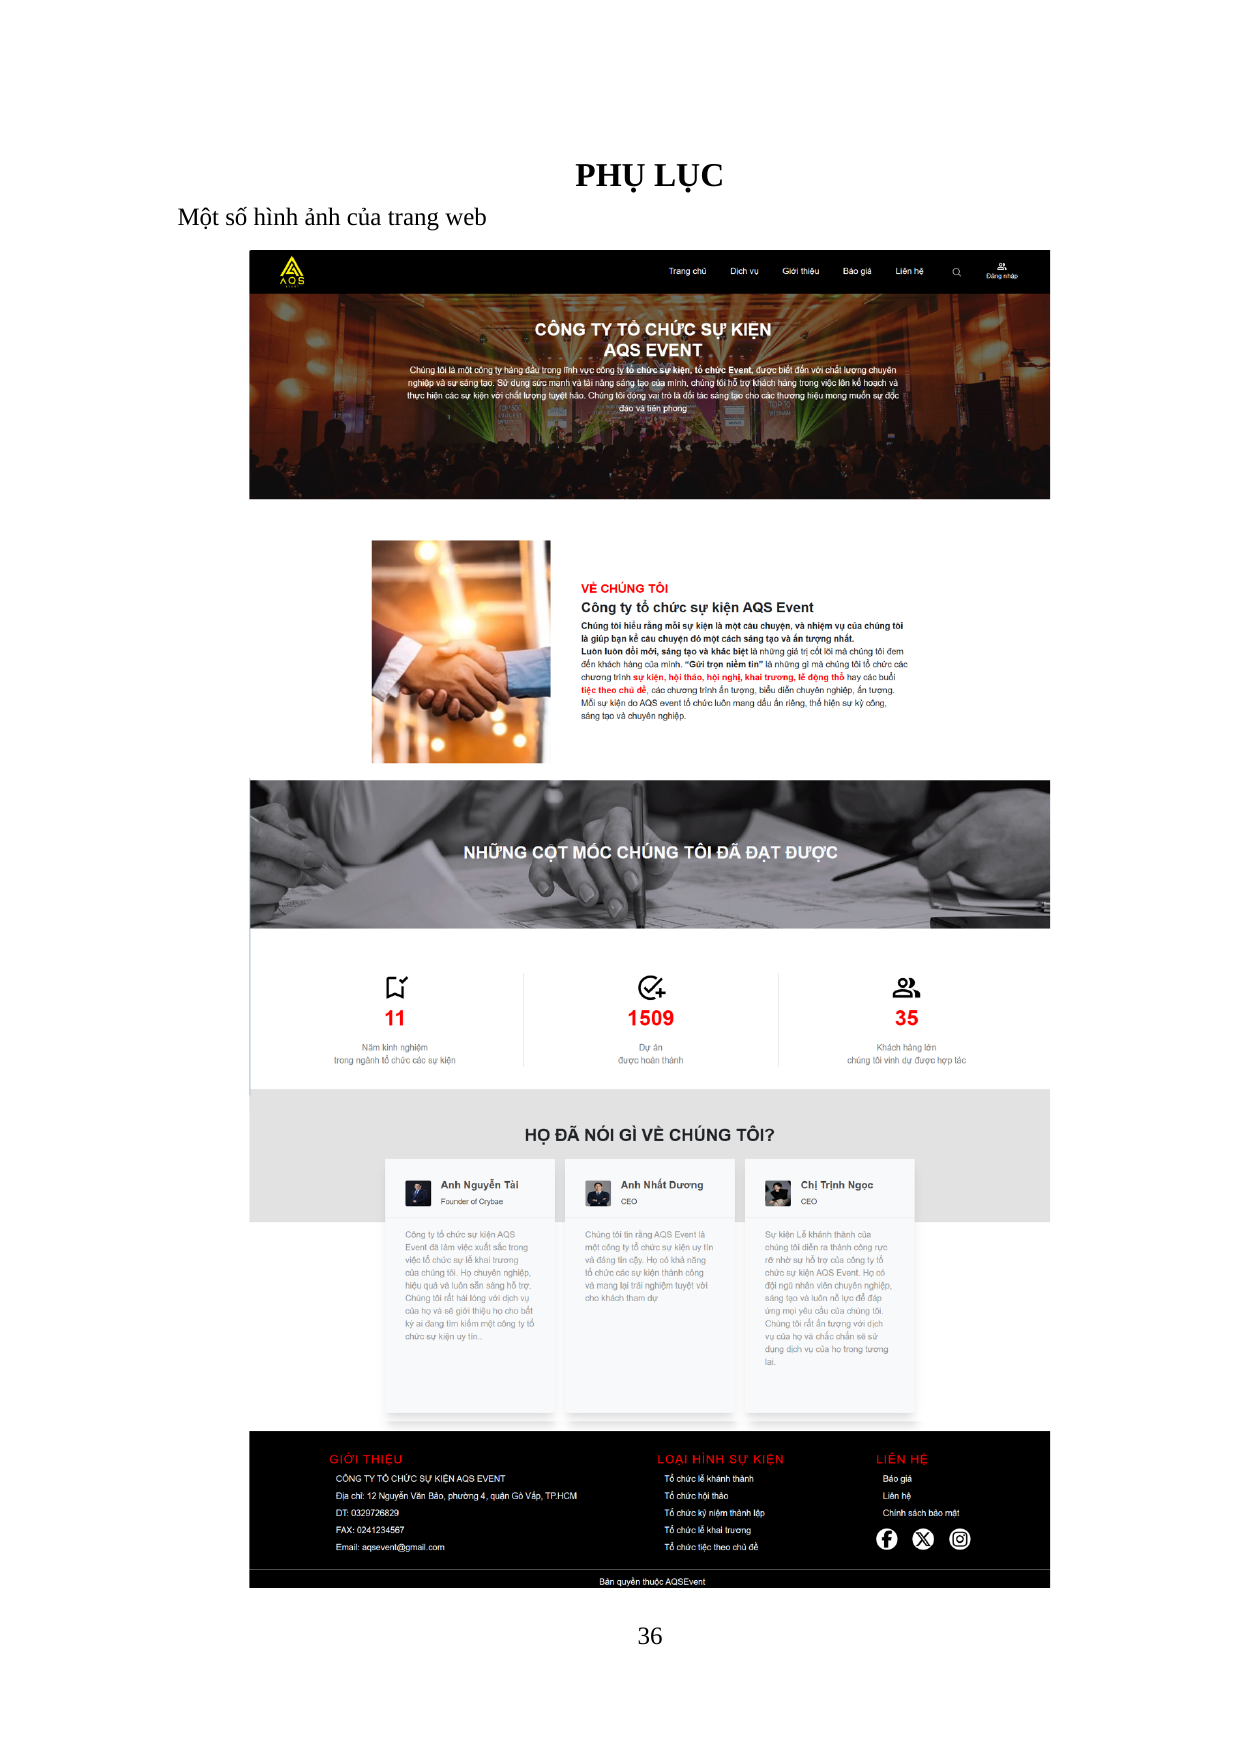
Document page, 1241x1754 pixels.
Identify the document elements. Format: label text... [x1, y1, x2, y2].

subtitle PHỤ LỤC [177, 156, 1122, 194]
picture [249, 250, 1050, 1588]
text Một số hình ảnh của trang web [177, 202, 1122, 231]
